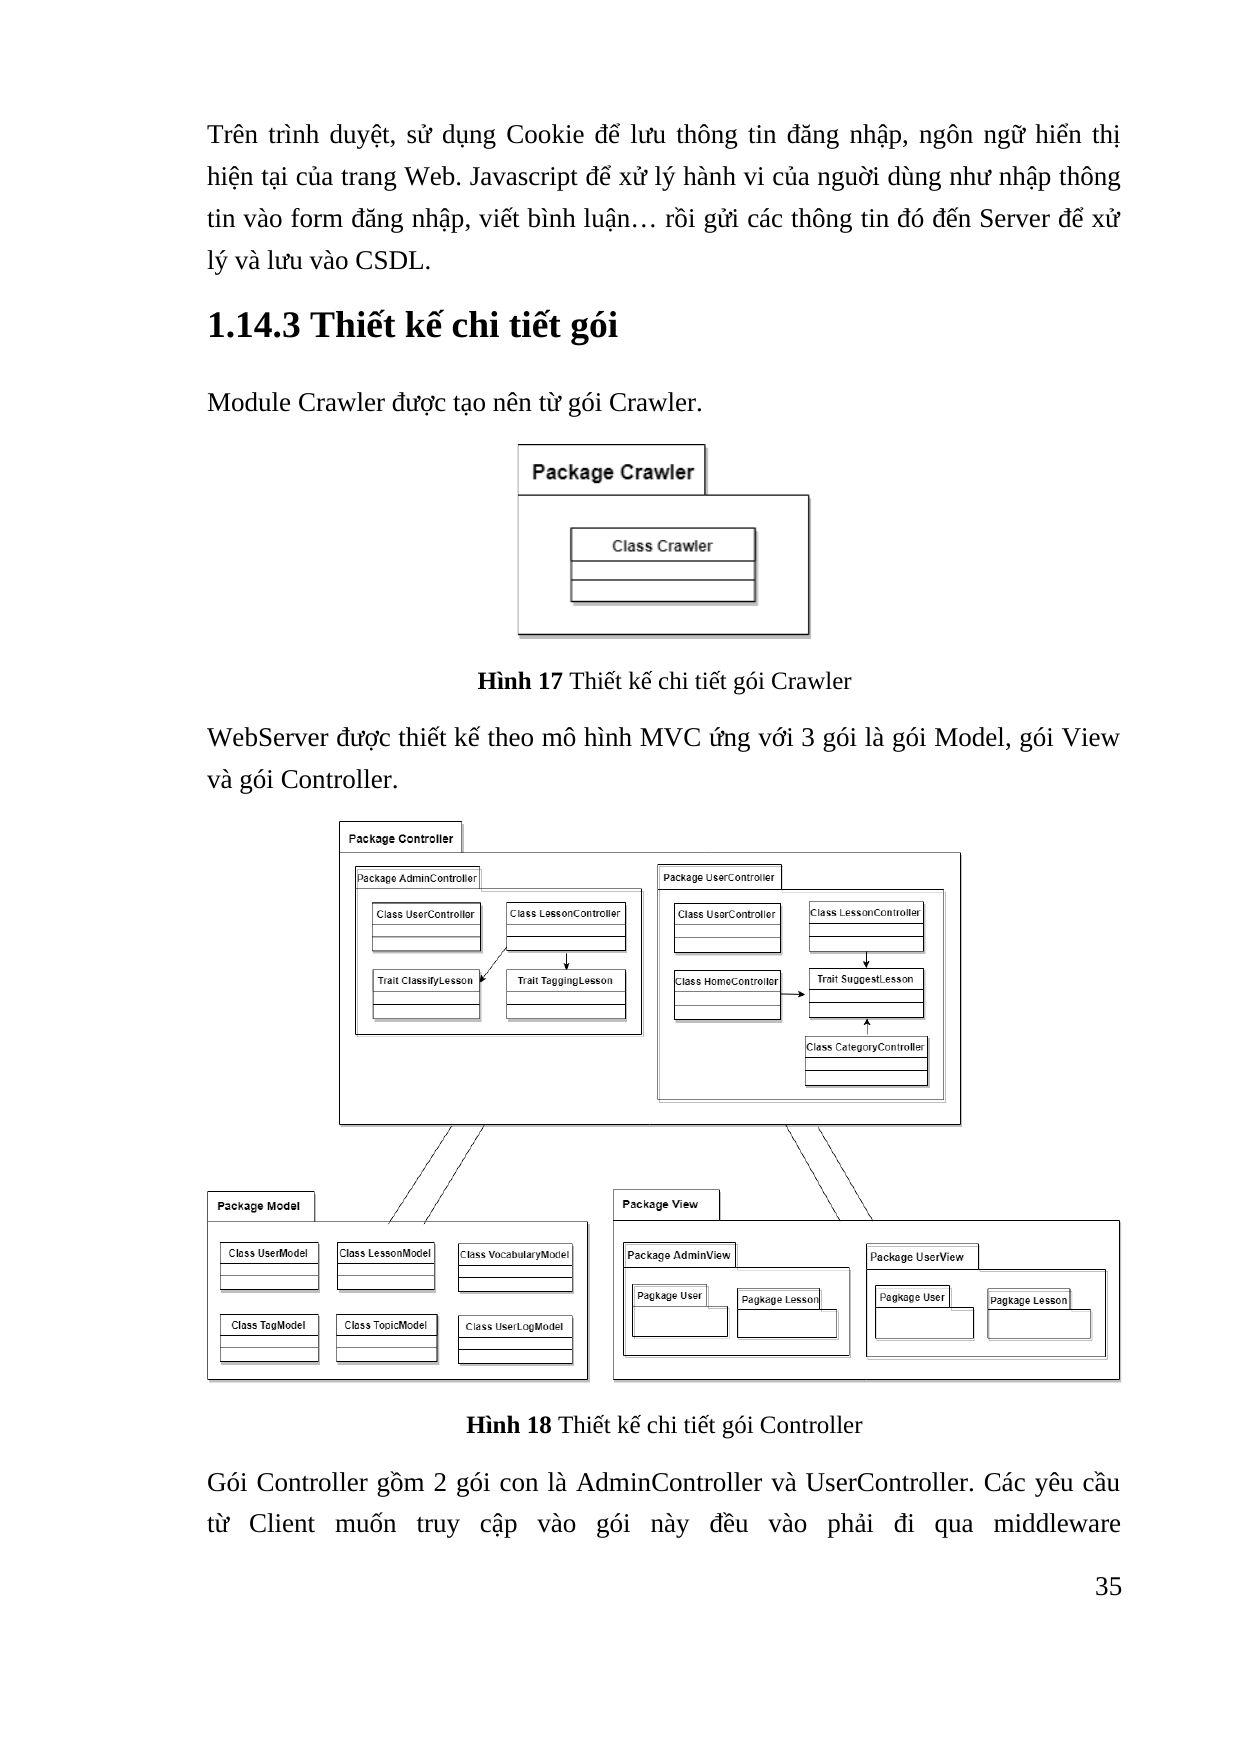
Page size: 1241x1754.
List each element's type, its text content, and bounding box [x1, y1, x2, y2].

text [207, 118, 1122, 275]
subtitle Thiết kế chi tiết gói [207, 303, 1122, 346]
picture [517, 444, 812, 639]
text WebServer được thiết kế theo mô hình MVC ứng với 3 gói là gói Model, gói View và gói Controller. [207, 721, 1122, 794]
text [207, 1466, 1122, 1539]
text Hình 17 Thiết kế chi tiết gói Crawler [207, 666, 1122, 694]
text Module Crawler được tạo nên từ gói Crawler. [207, 386, 1122, 417]
picture [207, 821, 1122, 1383]
text Hình 18 Thiết kế chi tiết gói Controller [207, 1410, 1122, 1439]
